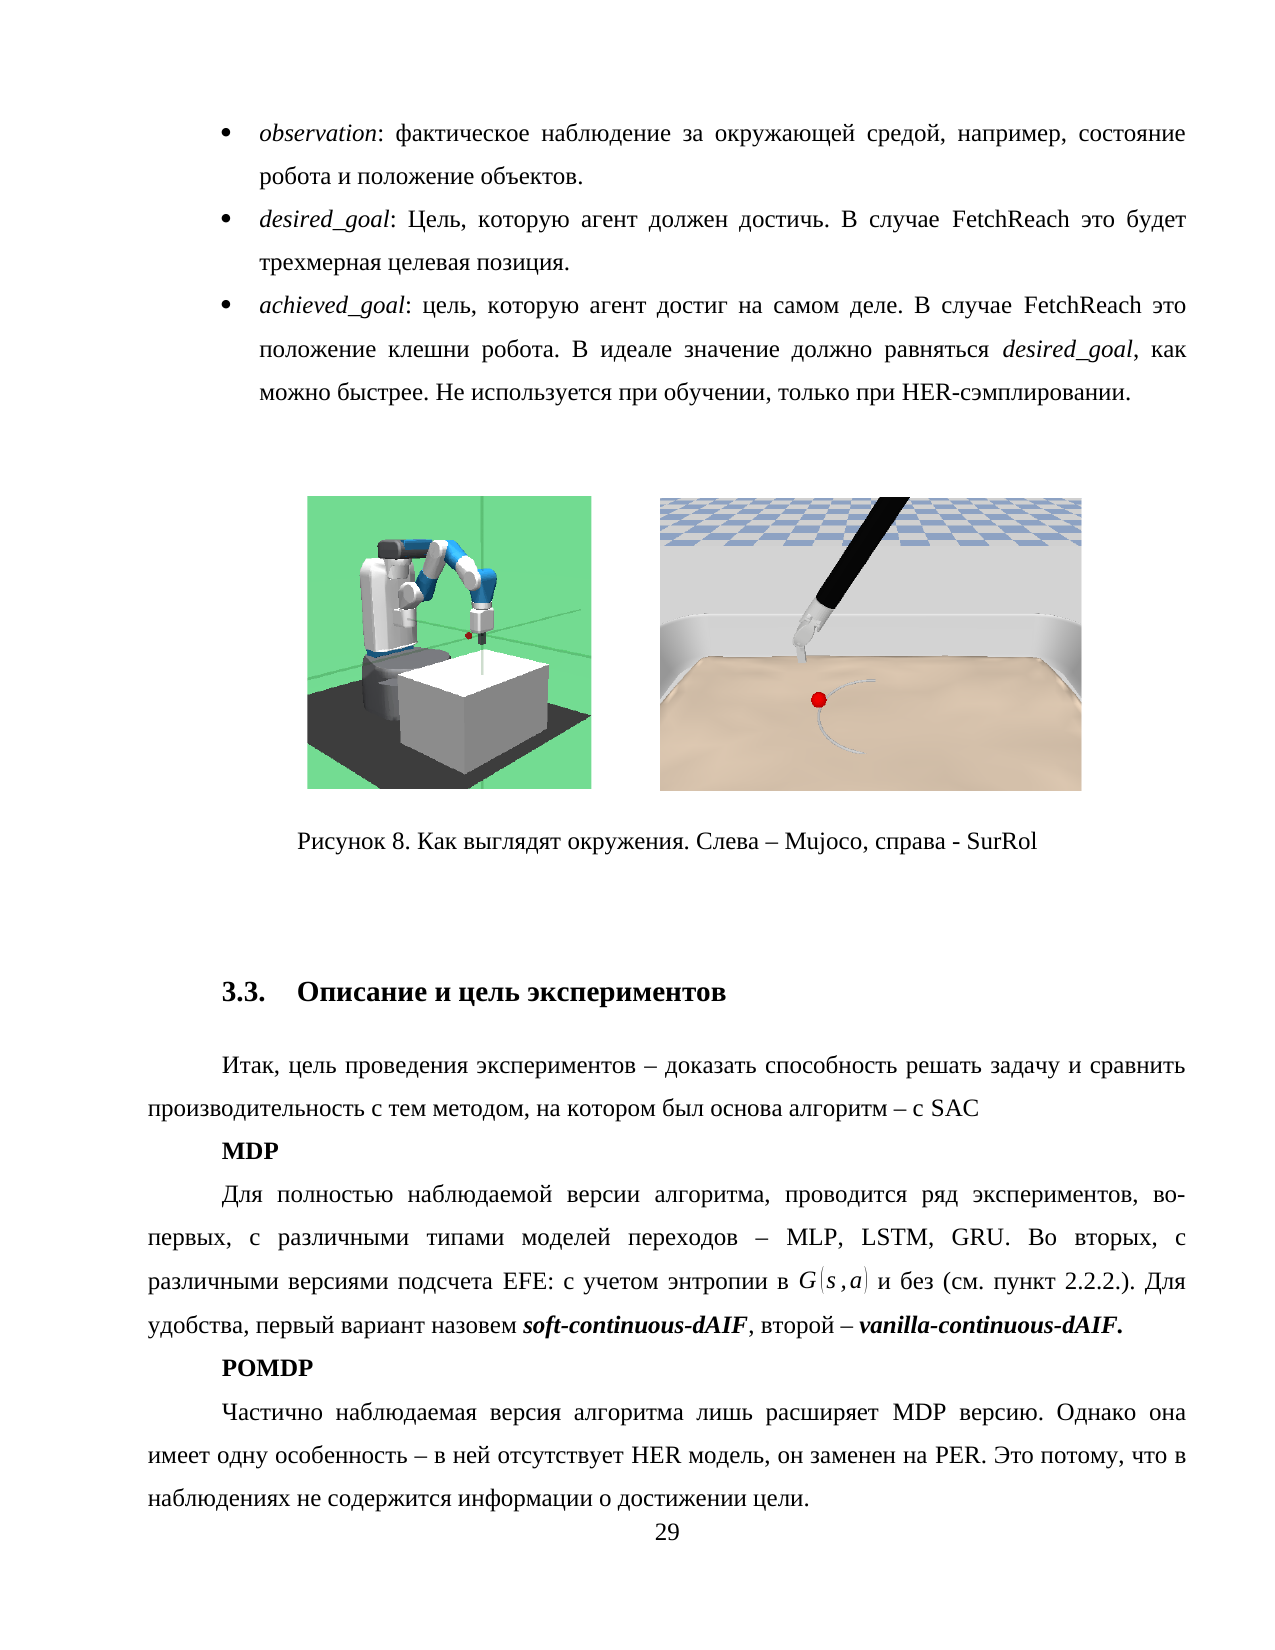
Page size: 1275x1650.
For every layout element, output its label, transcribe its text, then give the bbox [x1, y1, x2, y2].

list desired_goal: Цель, которую агент должен достичь. В случае FetchReach это будет трехмерная целевая позиция. [222, 204, 1186, 276]
picture [307, 496, 592, 789]
list achieved_goal: цель, которую агент достиг на самом деле. В случае FetchReach это положение клешни робота. В идеале значение должно равняться desired_goal, как можно быстрее. Не используется при обучении, только при HER-сэмплировании. [222, 291, 1186, 406]
text Для полностью наблюдаемой версии алгоритма, проводится ряд экспериментов, во-первых, с различными типами моделей переходов – MLP, LSTM, GRU. Во вторых, с различными версиями подсчета EFE: с учетом энтропии в и без (см. пункт 2.2.2.). Для удобства, первый вариант назовем soft-continuous-dAIF, второй – vanilla-continuous-dAIF. [148, 1179, 1186, 1339]
text Частично наблюдаемая версия алгоритма лишь расширяет MDP версию. Однако она имеет одну особенность – в ней отсутствует HER модель, он заменен на PER. Это потому, что в наблюдениях не содержится информации о достижении цели. [148, 1397, 1186, 1512]
picture [658, 497, 1082, 792]
text POMDP [148, 1353, 1186, 1382]
text Итак, цель проведения экспериментов – доказать способность решать задачу и сравнить производительность с тем методом, на котором был основа алгоритм – с SAC [148, 1050, 1186, 1122]
text MDP [148, 1136, 1186, 1165]
list observation: фактическое наблюдение за окружающей средой, например, состояние робота и положение объектов. [222, 118, 1186, 190]
